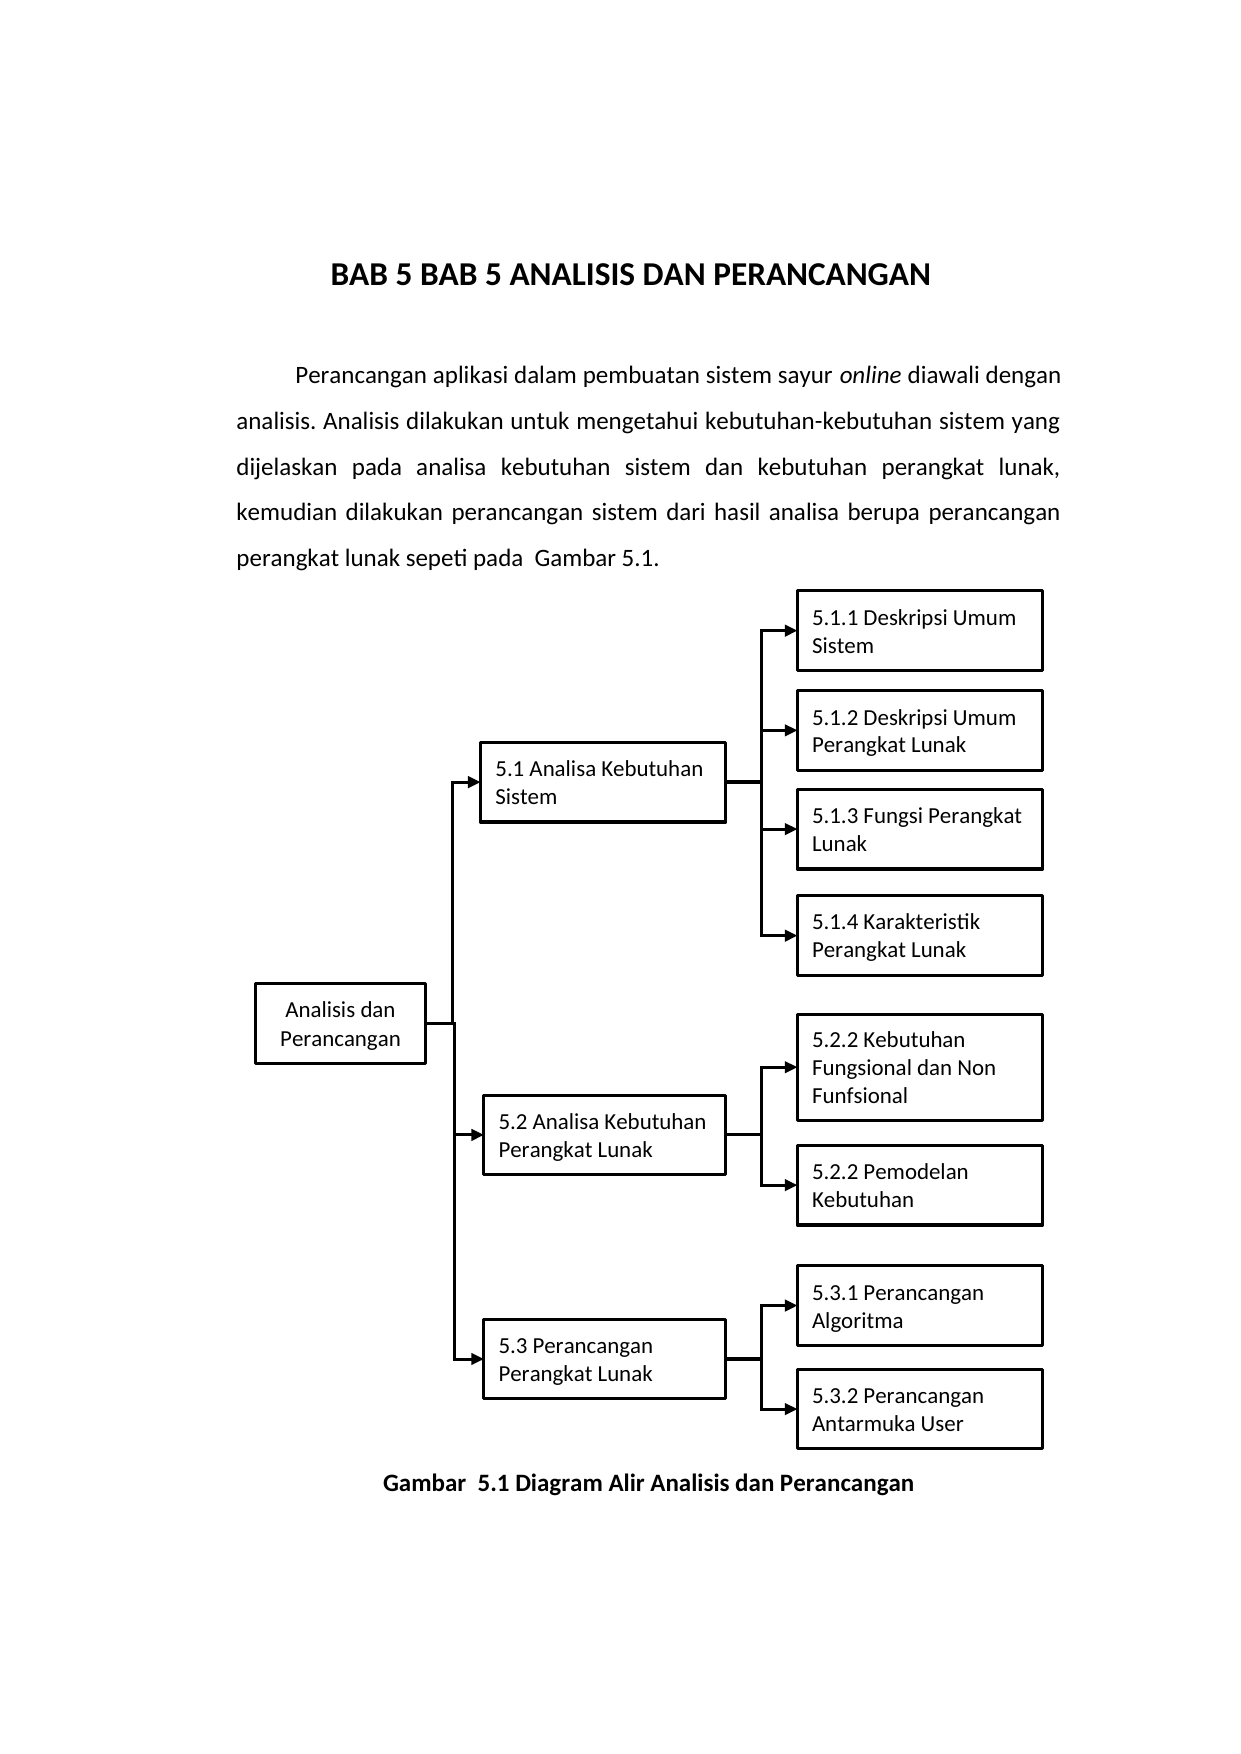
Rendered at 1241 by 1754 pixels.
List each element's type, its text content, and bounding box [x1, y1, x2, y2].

text Perancangan aplikasi dalam pembuatan sistem sayur online diawali dengan analisis. Analisis dilakukan untuk mengetahui kebutuhan-kebutuhan sistem yang dijelaskan pada analisa kebutuhan sistem dan kebutuhan perangkat lunak, kemudian dilakukan perancangan sistem dari hasil analisa berupa perancangan perangkat lunak sepeti pada Gambar 5.1. [236, 359, 1061, 573]
text BAB 5 ANALISIS DAN PERANCANGAN [199, 252, 1063, 293]
text Gambar 5.1 Diagram Alir Analisis dan Perancangan [236, 588, 1061, 1498]
